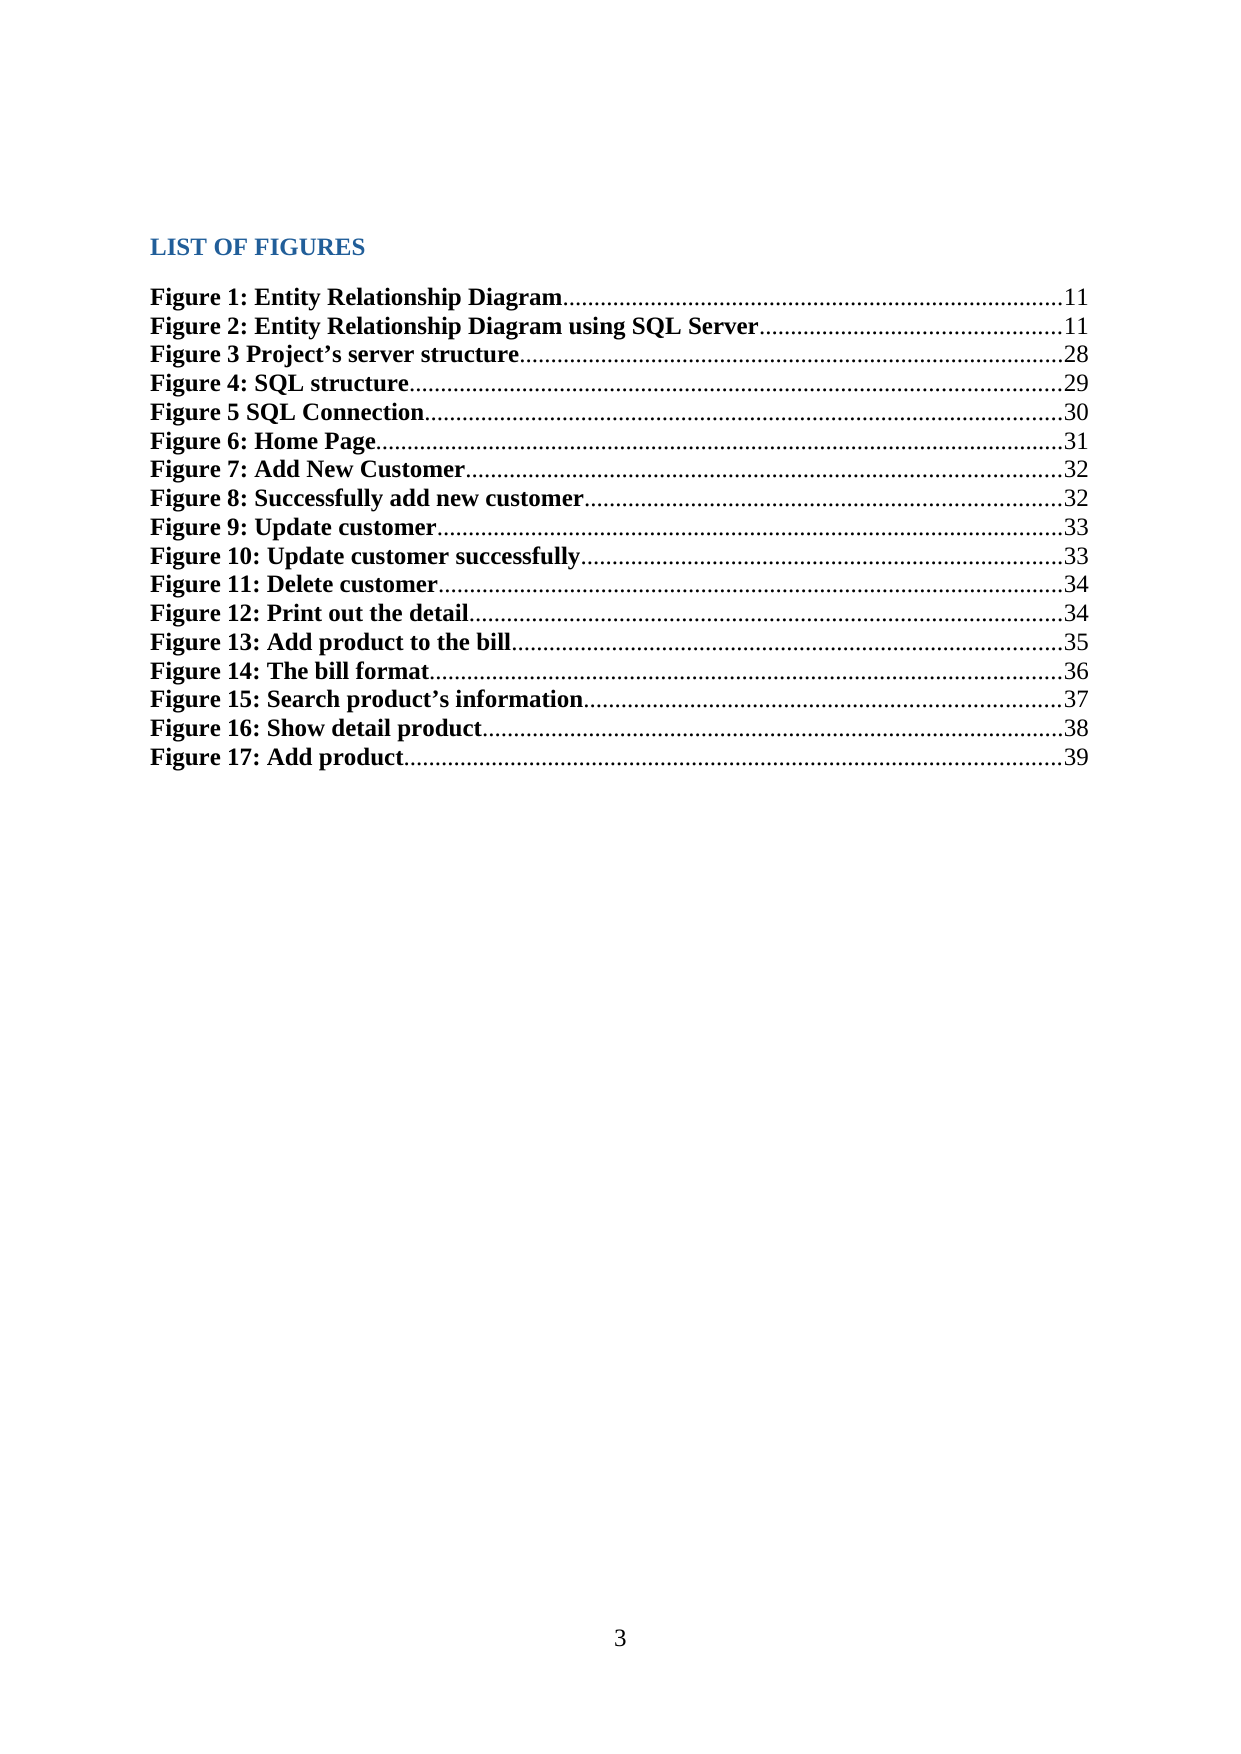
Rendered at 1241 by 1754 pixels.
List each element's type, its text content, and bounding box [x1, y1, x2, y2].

text Figure 3 Project’s server structure 28 [150, 339, 1090, 368]
text Figure 8: Successfully add new customer 32 [150, 483, 1090, 512]
text LIST OF FIGURES [150, 232, 1090, 261]
text Figure 1: Entity Relationship Diagram 11 [150, 282, 1090, 311]
text Figure 6: Home Page 31 [150, 426, 1090, 454]
text Figure 17: Add product 39 [150, 742, 1090, 771]
text Figure 7: Add New Customer 32 [150, 454, 1090, 483]
text Figure 15: Search product’s information 37 [150, 684, 1090, 713]
text Figure 10: Update customer successfully 33 [150, 541, 1090, 569]
text Figure 5 SQL Connection 30 [150, 397, 1090, 426]
text Figure 2: Entity Relationship Diagram using SQL Server 11 [150, 311, 1090, 339]
text Figure 4: SQL structure 29 [150, 368, 1090, 397]
text Figure 11: Delete customer 34 [150, 569, 1090, 598]
text Figure 12: Print out the detail 34 [150, 598, 1090, 627]
text Figure 13: Add product to the bill 35 [150, 627, 1090, 656]
text Figure 14: The bill format 36 [150, 656, 1090, 684]
text Figure 9: Update customer 33 [150, 512, 1090, 541]
text Figure 16: Show detail product 38 [150, 713, 1090, 742]
